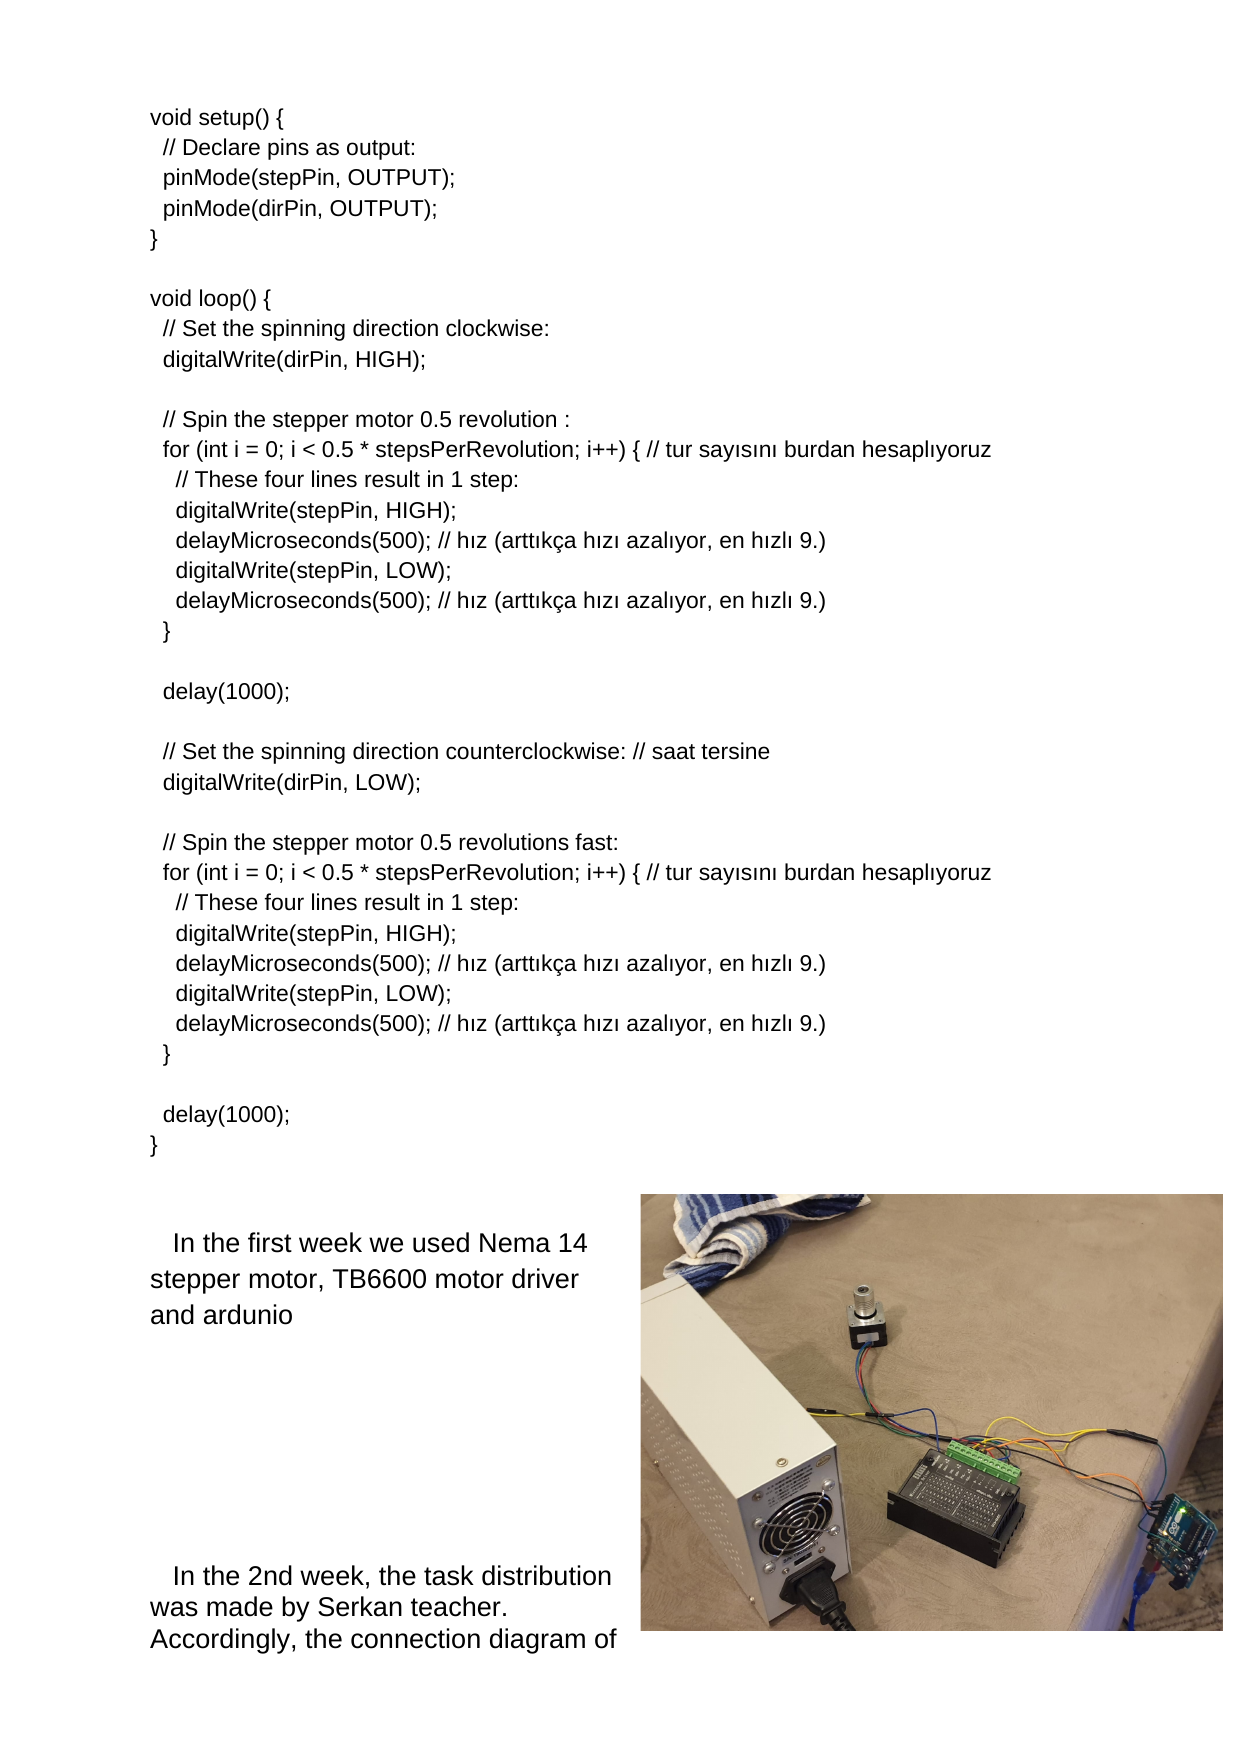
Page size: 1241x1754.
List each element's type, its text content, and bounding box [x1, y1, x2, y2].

text delayMicroseconds(500); // hız (arttıkça hızı azalıyor, en hızlı 9.) [150, 587, 1090, 614]
text digitalWrite(stepPin, HIGH); [150, 497, 1090, 523]
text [150, 1560, 1090, 1654]
text } [150, 225, 1090, 251]
text // Spin the stepper motor 0.5 revolution : [150, 406, 1090, 432]
text digitalWrite(stepPin, LOW); [150, 557, 1090, 583]
text void loop() { [150, 285, 1090, 312]
text pinMode(dirPin, OUTPUT); [150, 194, 1090, 221]
text for (int i = 0; i < 0.5 * stepsPerRevolution; i++) { // tur sayısını burdan hesaplıyoruz [150, 859, 1090, 886]
text // Declare pins as output: [150, 134, 1090, 161]
text } [150, 1131, 1090, 1157]
text In the first week we used Nema 14 stepper motor, TB6600 motor driver and ardunio [150, 1227, 640, 1331]
text // Set the spinning direction clockwise: [150, 315, 1090, 342]
text for (int i = 0; i < 0.5 * stepsPerRevolution; i++) { // tur sayısını burdan hesaplıyoruz [150, 436, 1090, 463]
text void setup() { [150, 104, 1090, 130]
text delay(1000); [150, 1101, 1090, 1127]
text delayMicroseconds(500); // hız (arttıkça hızı azalıyor, en hızlı 9.) [150, 527, 1090, 553]
picture [640, 1194, 1223, 1631]
text // Set the spinning direction counterclockwise: // saat tersine [150, 738, 1090, 765]
text delayMicroseconds(500); // hız (arttıkça hızı azalıyor, en hızlı 9.) [150, 1010, 1090, 1037]
text digitalWrite(stepPin, LOW); [150, 980, 1090, 1006]
text // These four lines result in 1 step: [150, 889, 1090, 916]
text digitalWrite(stepPin, HIGH); [150, 919, 1090, 946]
text // Spin the stepper motor 0.5 revolutions fast: [150, 829, 1090, 855]
text pinMode(stepPin, OUTPUT); [150, 164, 1090, 191]
text } [150, 1040, 1090, 1067]
text digitalWrite(dirPin, LOW); [150, 768, 1090, 795]
text delay(1000); [150, 678, 1090, 704]
text digitalWrite(dirPin, HIGH); [150, 346, 1090, 372]
text delayMicroseconds(500); // hız (arttıkça hızı azalıyor, en hızlı 9.) [150, 950, 1090, 976]
text } [150, 617, 1090, 644]
text // These four lines result in 1 step: [150, 466, 1090, 493]
